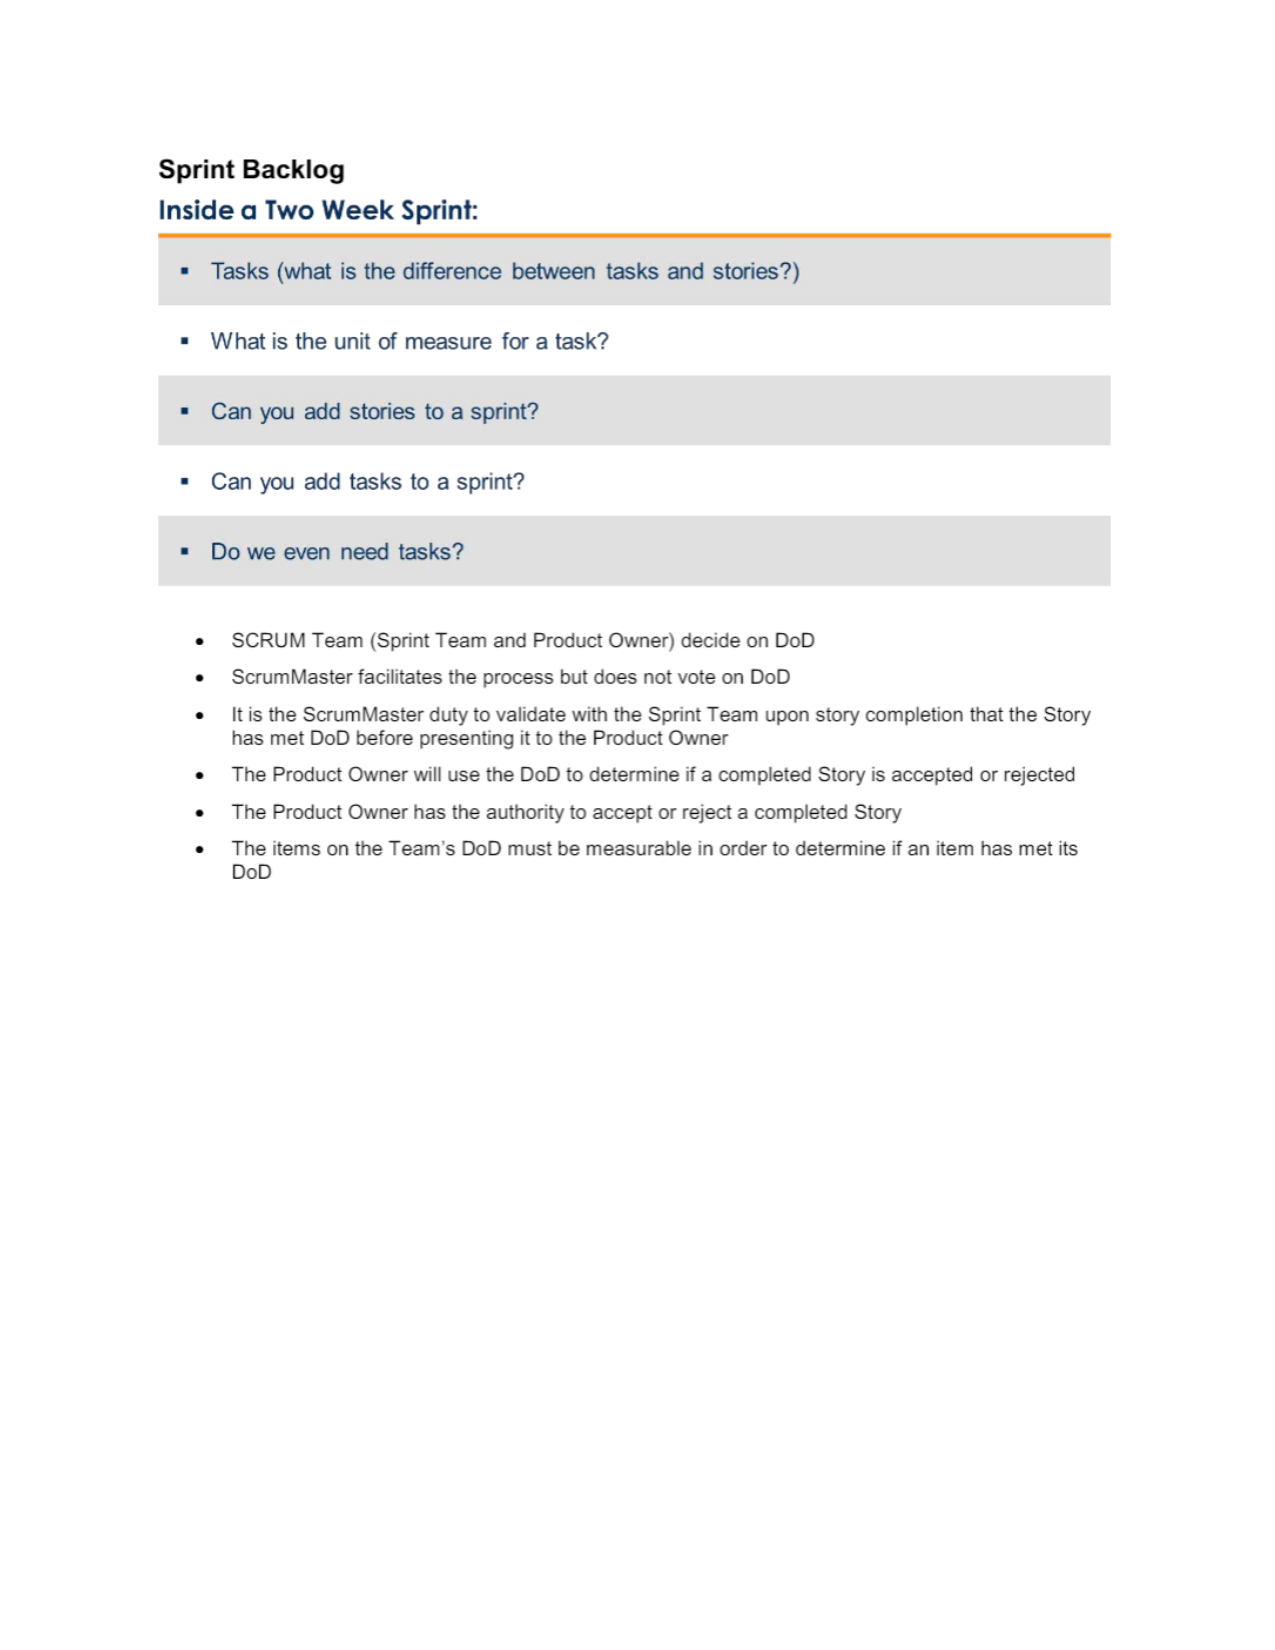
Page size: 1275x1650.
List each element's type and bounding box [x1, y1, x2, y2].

picture [150, 150, 1125, 893]
